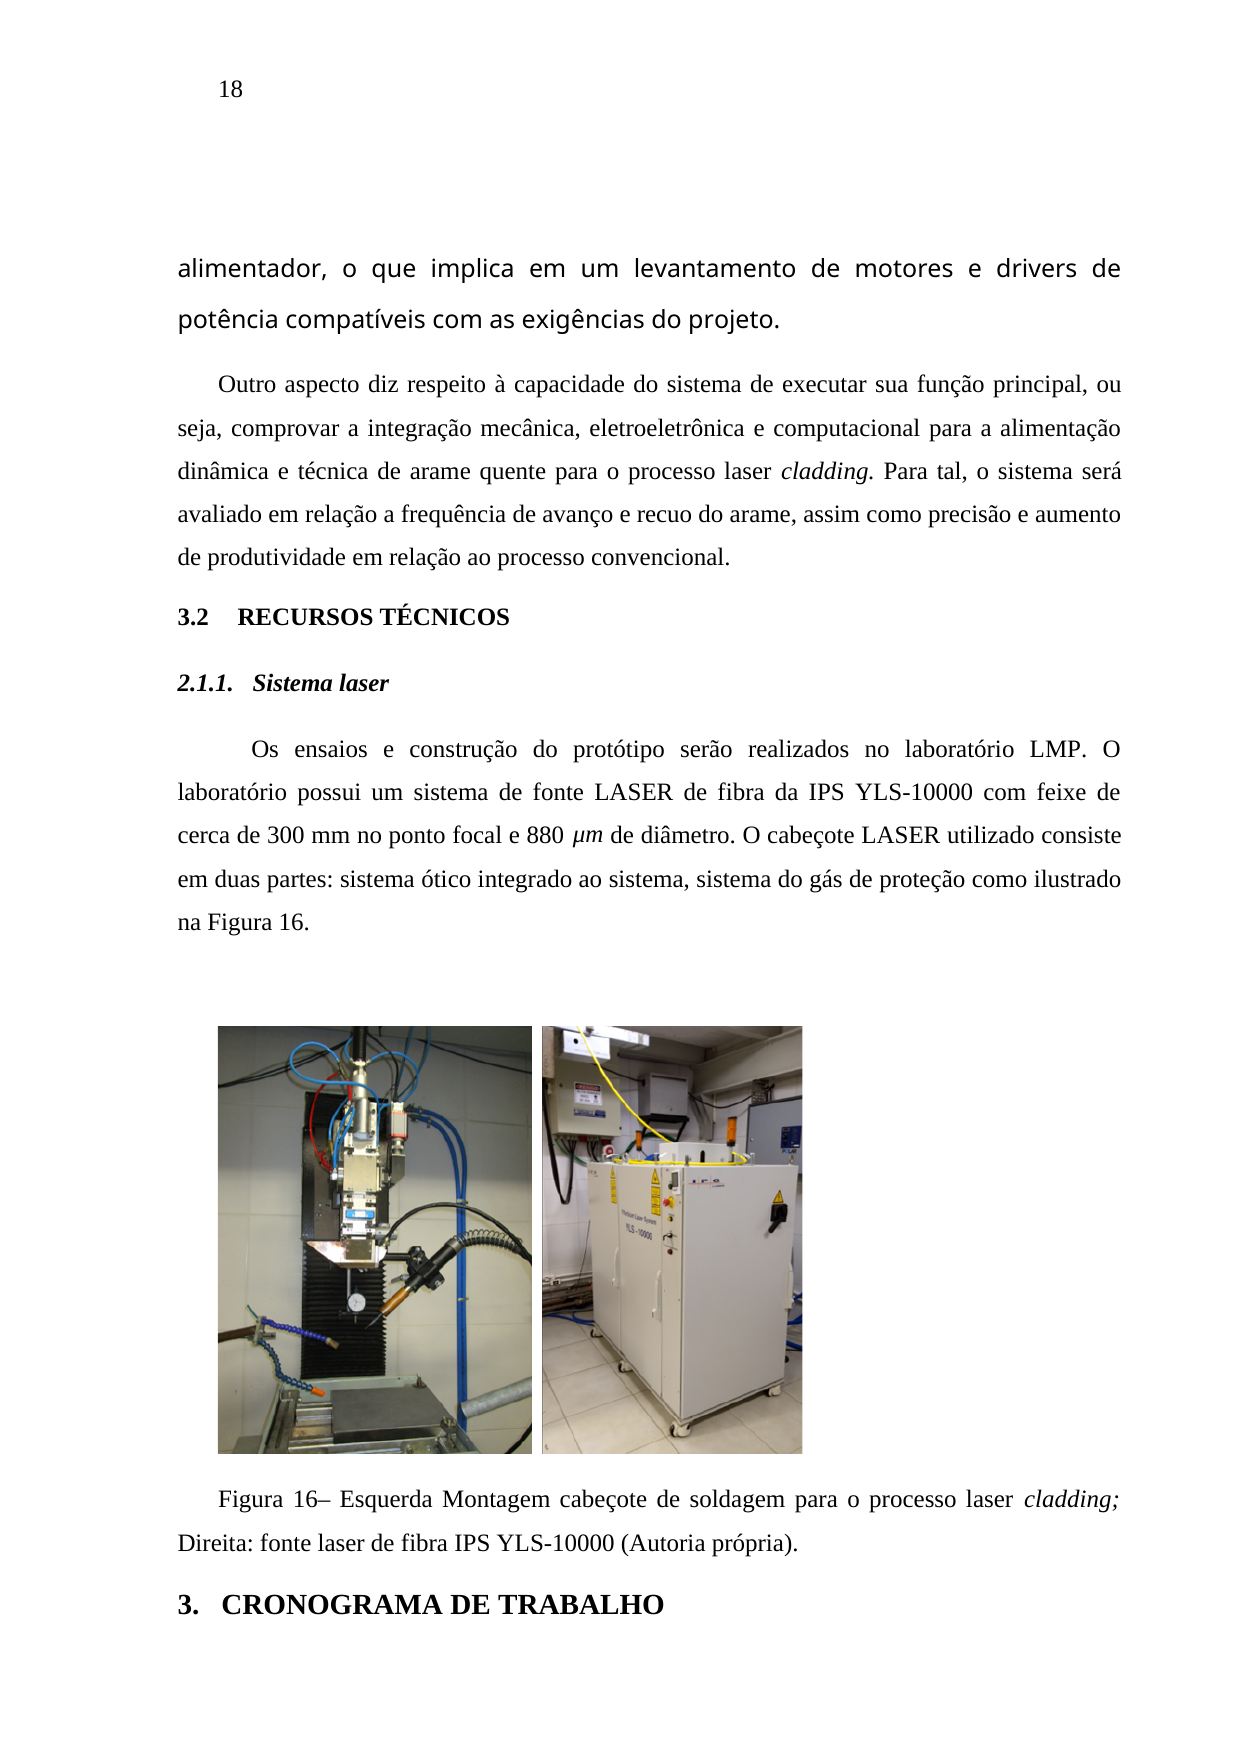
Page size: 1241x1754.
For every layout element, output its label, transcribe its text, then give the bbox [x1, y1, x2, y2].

subtitle CRONOGRAMA DE TRABALHO [177, 1587, 1122, 1621]
subtitle Sistema laser [177, 668, 1122, 697]
picture [217, 1026, 803, 1454]
text Os ensaios e construção do protótipo serão realizados no laboratório LMP. O laboratório possui um sistema de fonte LASER de fibra da IPS YLS-10000 com feixe de cerca de 300 mm no ponto focal e 880 de diâmetro. O cabeçote LASER utilizado consiste em duas partes: sistema ótico integrado ao sistema, sistema do gás de proteção como ilustrado na Figura 16. [177, 734, 1122, 936]
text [177, 251, 1122, 336]
subtitle RECURSOS TÉCNICOS [177, 602, 1122, 631]
text Outro aspecto diz respeito à capacidade do sistema de executar sua função principal, ou seja, comprovar a integração mecânica, eletroeletrônica e computacional para a alimentação dinâmica e técnica de arame quente para o processo laser cladding. Para tal, o sistema será avaliado em relação a frequência de avanço e recuo do arame, assim como precisão e aumento de produtividade em relação ao processo convencional. [177, 369, 1122, 571]
text Figura 16– Esquerda Montagem cabeçote de soldagem para o processo laser cladding; Direita: fonte laser de fibra IPS YLS-10000 (Autoria própria). [177, 1484, 1122, 1556]
